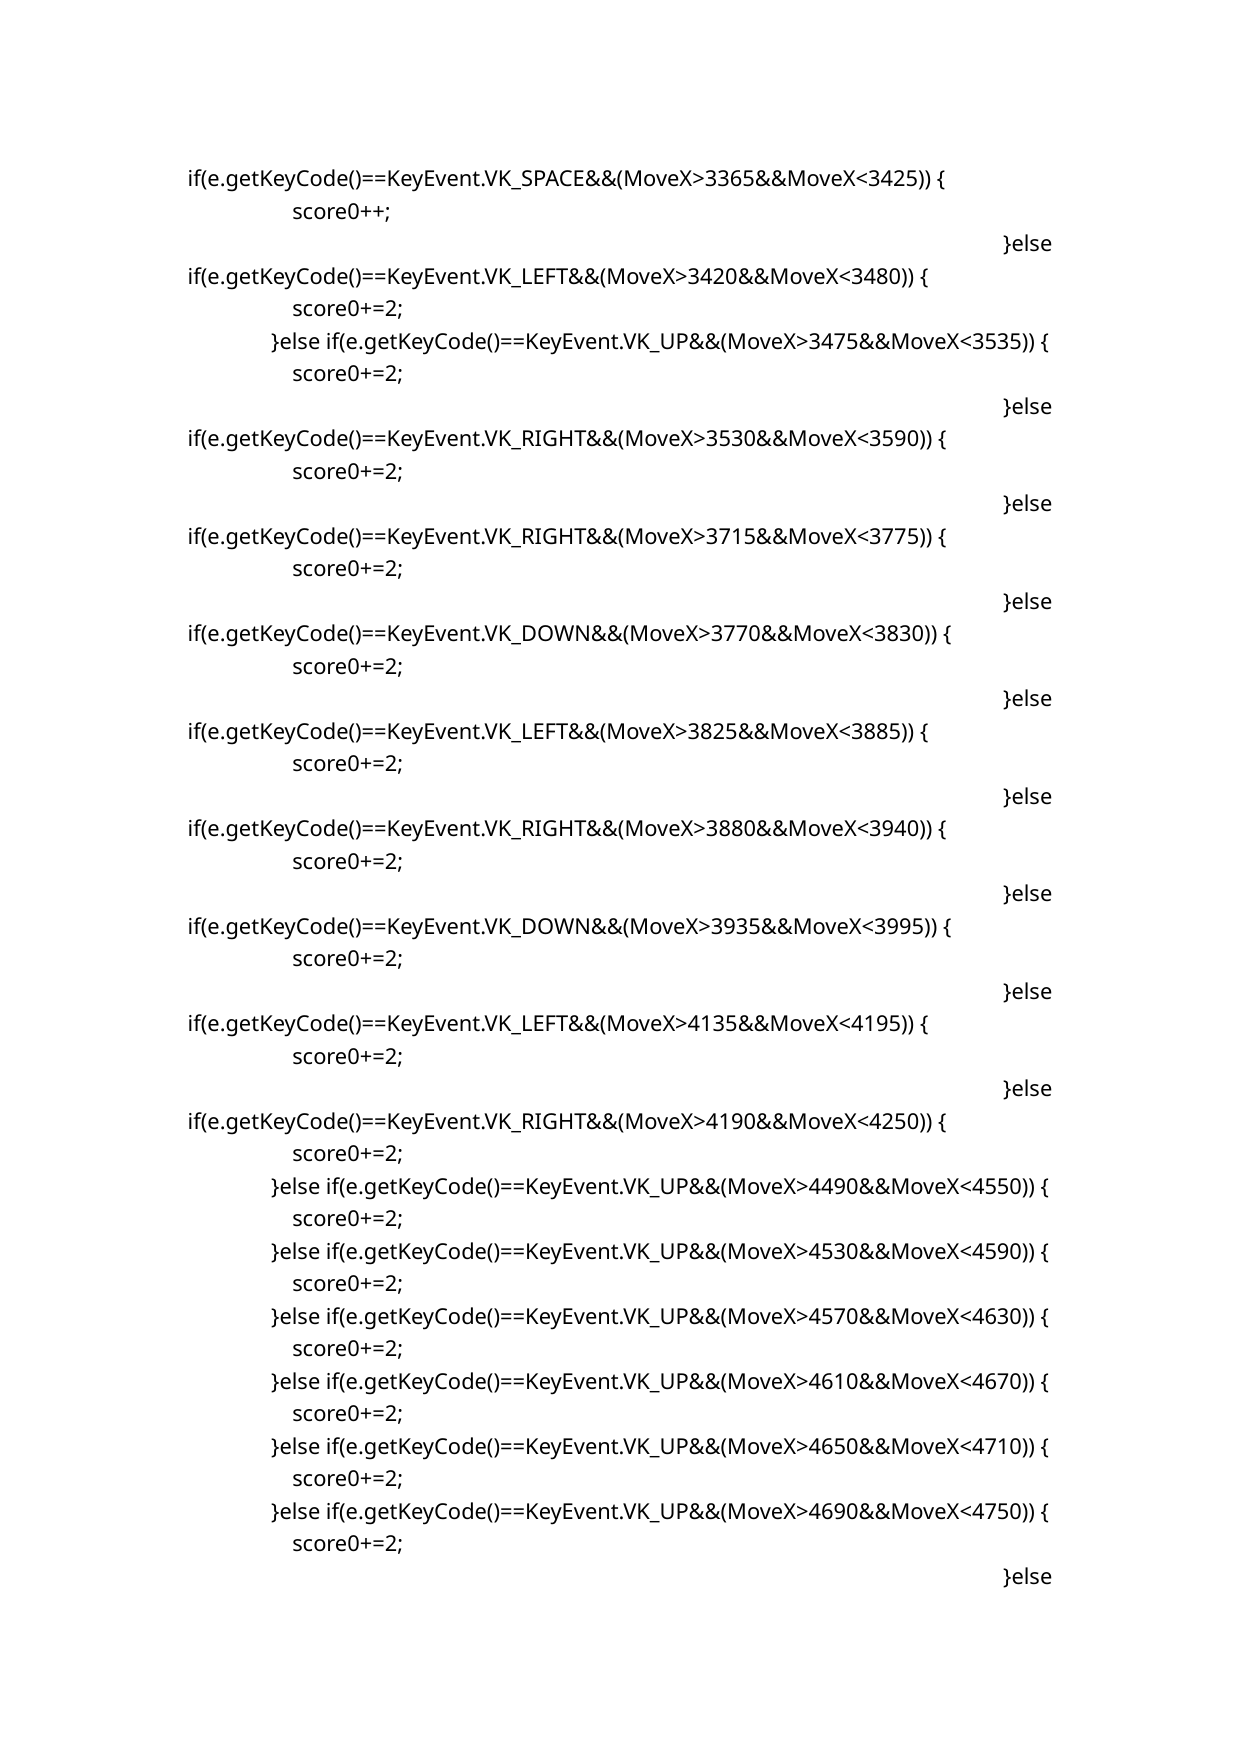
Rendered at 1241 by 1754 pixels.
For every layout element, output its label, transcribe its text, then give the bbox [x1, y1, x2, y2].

text score0+=2; [187, 292, 1053, 324]
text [187, 1559, 1053, 1592]
text score0+=2; [187, 1397, 1053, 1429]
text }else if(e.getKeyCode()==KeyEvent.VK_UP&&(MoveX>4530&&MoveX<4590)) { [187, 1234, 1053, 1267]
text }else if(e.getKeyCode()==KeyEvent.VK_DOWN&&(MoveX>3935&&MoveX<3995)) { [187, 877, 1053, 942]
text }else if(e.getKeyCode()==KeyEvent.VK_UP&&(MoveX>4690&&MoveX<4750)) { [187, 1494, 1053, 1527]
text score0+=2; [187, 1137, 1053, 1169]
text }else if(e.getKeyCode()==KeyEvent.VK_RIGHT&&(MoveX>3715&&MoveX<3775)) { [187, 487, 1053, 552]
text }else if(e.getKeyCode()==KeyEvent.VK_RIGHT&&(MoveX>3530&&MoveX<3590)) { [187, 389, 1053, 454]
text score0+=2; [187, 357, 1053, 389]
text }else if(e.getKeyCode()==KeyEvent.VK_RIGHT&&(MoveX>4190&&MoveX<4250)) { [187, 1072, 1053, 1137]
text }else if(e.getKeyCode()==KeyEvent.VK_LEFT&&(MoveX>3420&&MoveX<3480)) { [187, 227, 1053, 292]
text score0+=2; [187, 1039, 1053, 1072]
text }else if(e.getKeyCode()==KeyEvent.VK_LEFT&&(MoveX>4135&&MoveX<4195)) { [187, 974, 1053, 1039]
text score0+=2; [187, 844, 1053, 877]
text score0+=2; [187, 747, 1053, 779]
text }else if(e.getKeyCode()==KeyEvent.VK_LEFT&&(MoveX>3825&&MoveX<3885)) { [187, 682, 1053, 747]
text }else if(e.getKeyCode()==KeyEvent.VK_DOWN&&(MoveX>3770&&MoveX<3830)) { [187, 584, 1053, 649]
text score0+=2; [187, 649, 1053, 682]
text score0+=2; [187, 454, 1053, 487]
text score0+=2; [187, 942, 1053, 974]
text }else if(e.getKeyCode()==KeyEvent.VK_UP&&(MoveX>4650&&MoveX<4710)) { [187, 1429, 1053, 1462]
text score0+=2; [187, 552, 1053, 584]
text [187, 162, 1053, 194]
text }else if(e.getKeyCode()==KeyEvent.VK_UP&&(MoveX>4570&&MoveX<4630)) { [187, 1299, 1053, 1332]
text score0+=2; [187, 1267, 1053, 1299]
text score0+=2; [187, 1462, 1053, 1494]
text }else if(e.getKeyCode()==KeyEvent.VK_RIGHT&&(MoveX>3880&&MoveX<3940)) { [187, 779, 1053, 844]
text }else if(e.getKeyCode()==KeyEvent.VK_UP&&(MoveX>4610&&MoveX<4670)) { [187, 1364, 1053, 1397]
text }else if(e.getKeyCode()==KeyEvent.VK_UP&&(MoveX>3475&&MoveX<3535)) { [187, 324, 1053, 357]
text score0++; [187, 194, 1053, 227]
text score0+=2; [187, 1202, 1053, 1234]
text }else if(e.getKeyCode()==KeyEvent.VK_UP&&(MoveX>4490&&MoveX<4550)) { [187, 1169, 1053, 1202]
text score0+=2; [187, 1332, 1053, 1364]
text score0+=2; [187, 1527, 1053, 1559]
